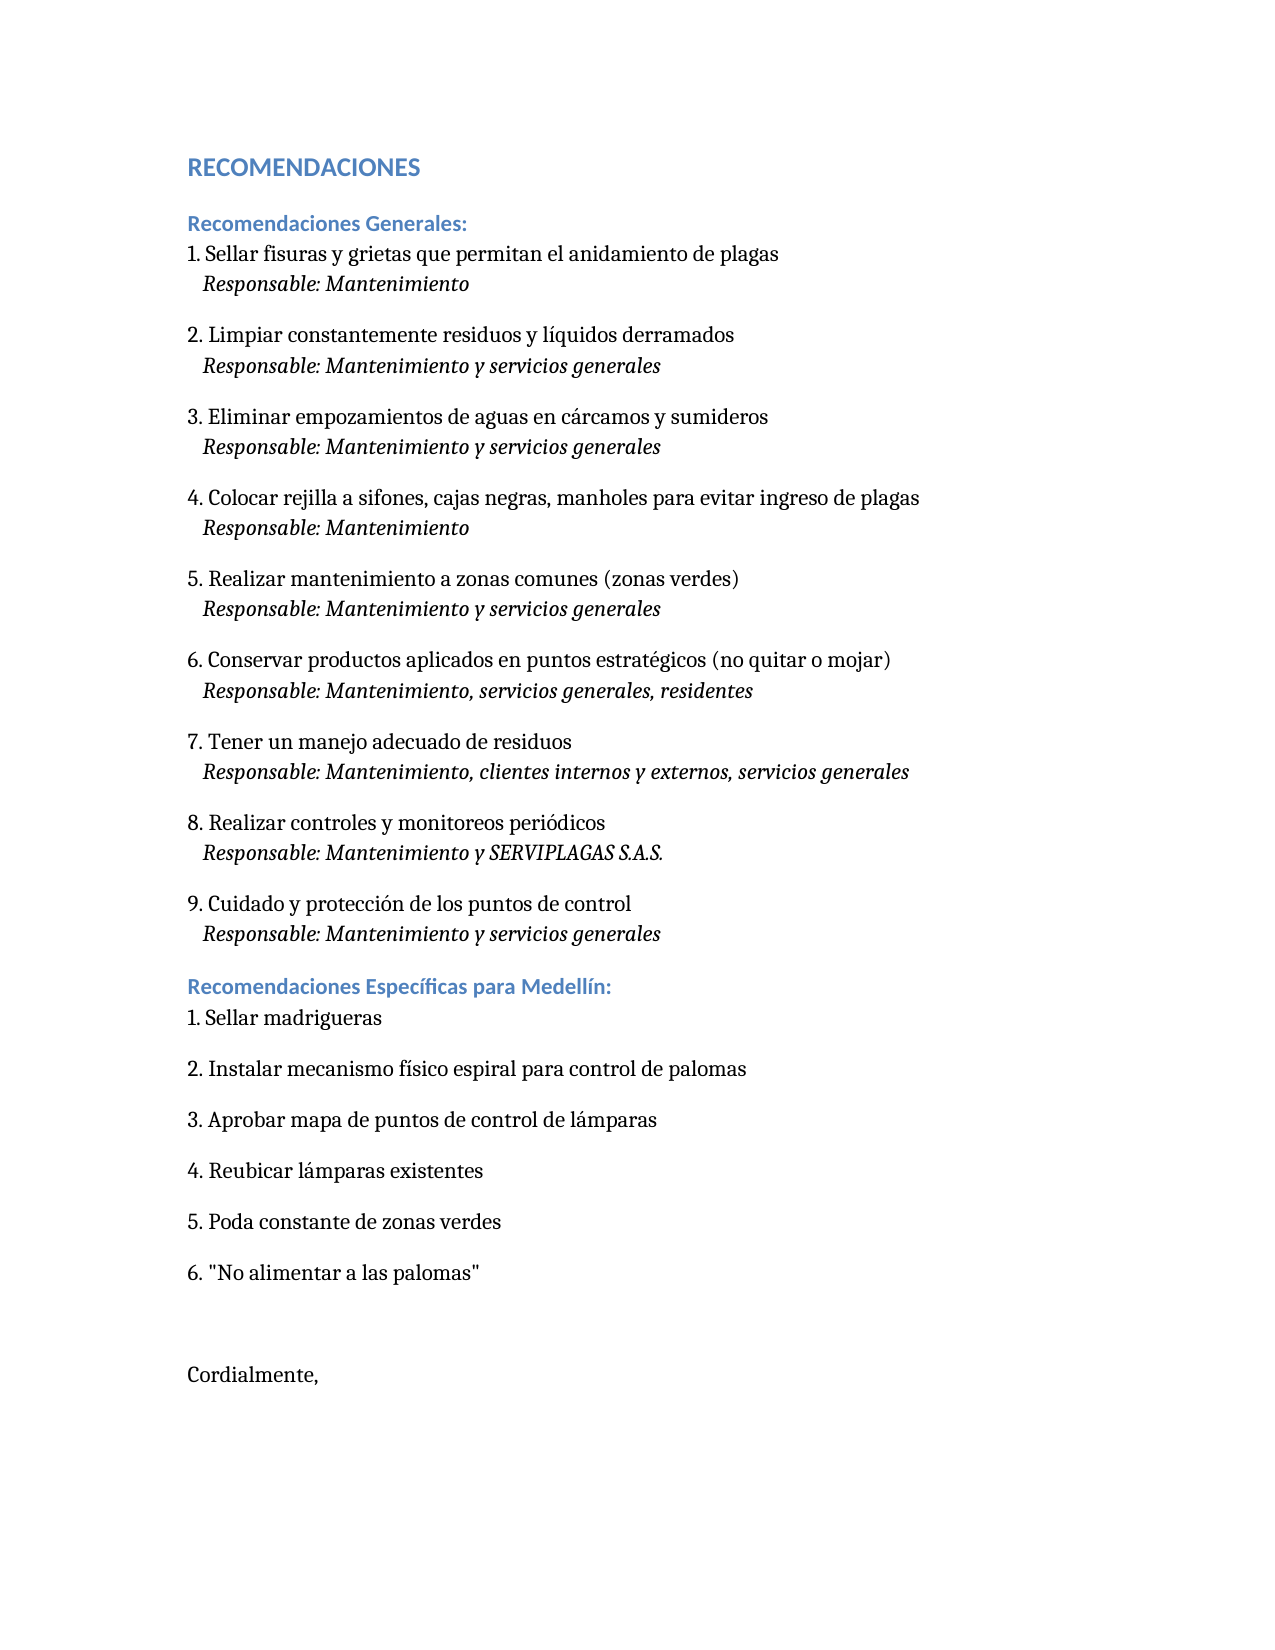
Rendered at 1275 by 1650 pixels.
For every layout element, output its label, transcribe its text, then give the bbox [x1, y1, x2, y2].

text 1. Sellar fisuras y grietas que permitan el anidamiento de plagas Responsable: Mantenimiento [187, 241, 1087, 297]
text 2. Instalar mecanismo físico espiral para control de palomas [187, 1055, 1087, 1082]
subtitle Recomendaciones Generales: [187, 209, 1087, 237]
text 5. Poda constante de zonas verdes [187, 1208, 1087, 1235]
text 1. Sellar madrigueras [187, 1004, 1087, 1031]
text 3. Aprobar mapa de puntos de control de lámparas [187, 1106, 1087, 1133]
text 4. Colocar rejilla a sifones, cajas negras, manholes para evitar ingreso de plagas Responsable: Mantenimiento [187, 485, 1087, 541]
text 3. Eliminar empozamientos de aguas en cárcamos y sumideros Responsable: Mantenimiento y servicios generales [187, 403, 1087, 460]
text 2. Limpiar constantemente residuos y líquidos derramados Responsable: Mantenimiento y servicios generales [187, 322, 1087, 379]
text 4. Reubicar lámparas existentes [187, 1157, 1087, 1184]
text 8. Realizar controles y monitoreos periódicos Responsable: Mantenimiento y SERVIPLAGAS S.A.S. [187, 810, 1087, 866]
text 9. Cuidado y protección de los puntos de control Responsable: Mantenimiento y servicios generales [187, 891, 1087, 947]
text 7. Tener un manejo adecuado de residuos Responsable: Mantenimiento, clientes internos y externos, servicios generales [187, 728, 1087, 785]
subtitle RECOMENDACIONES [187, 150, 1087, 183]
text 6. Conservar productos aplicados en puntos estratégicos (no quitar o mojar) Responsable: Mantenimiento, servicios generales, residentes [187, 647, 1087, 704]
text 6. "No alimentar a las palomas" [187, 1259, 1087, 1286]
text 5. Realizar mantenimiento a zonas comunes (zonas verdes) Responsable: Mantenimiento y servicios generales [187, 566, 1087, 622]
subtitle Recomendaciones Específicas para Medellín: [187, 972, 1087, 1000]
text Cordialmente, [187, 1362, 1087, 1388]
